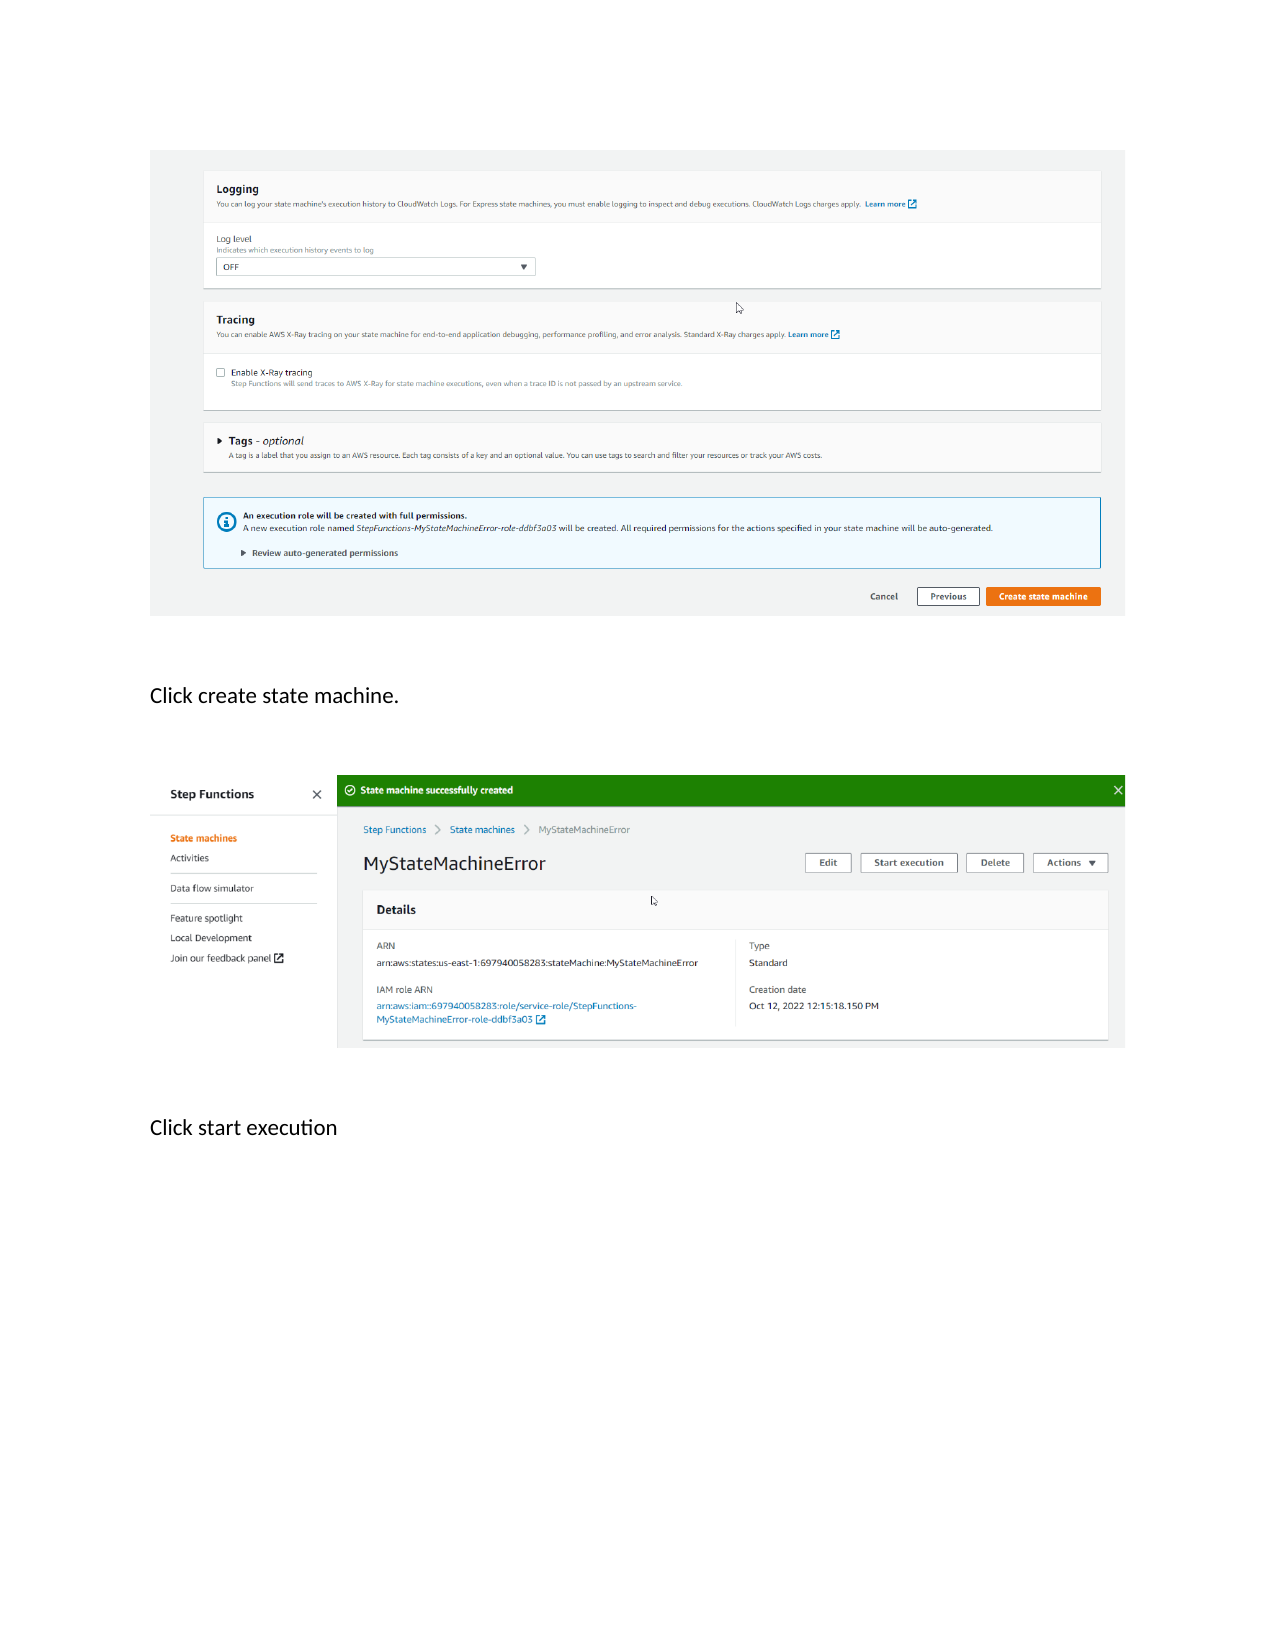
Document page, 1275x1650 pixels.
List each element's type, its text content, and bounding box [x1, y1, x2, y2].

text Click start execution [150, 1113, 1125, 1141]
picture [150, 150, 1125, 616]
picture [150, 775, 1125, 1048]
text Click create state machine. [150, 681, 1125, 709]
